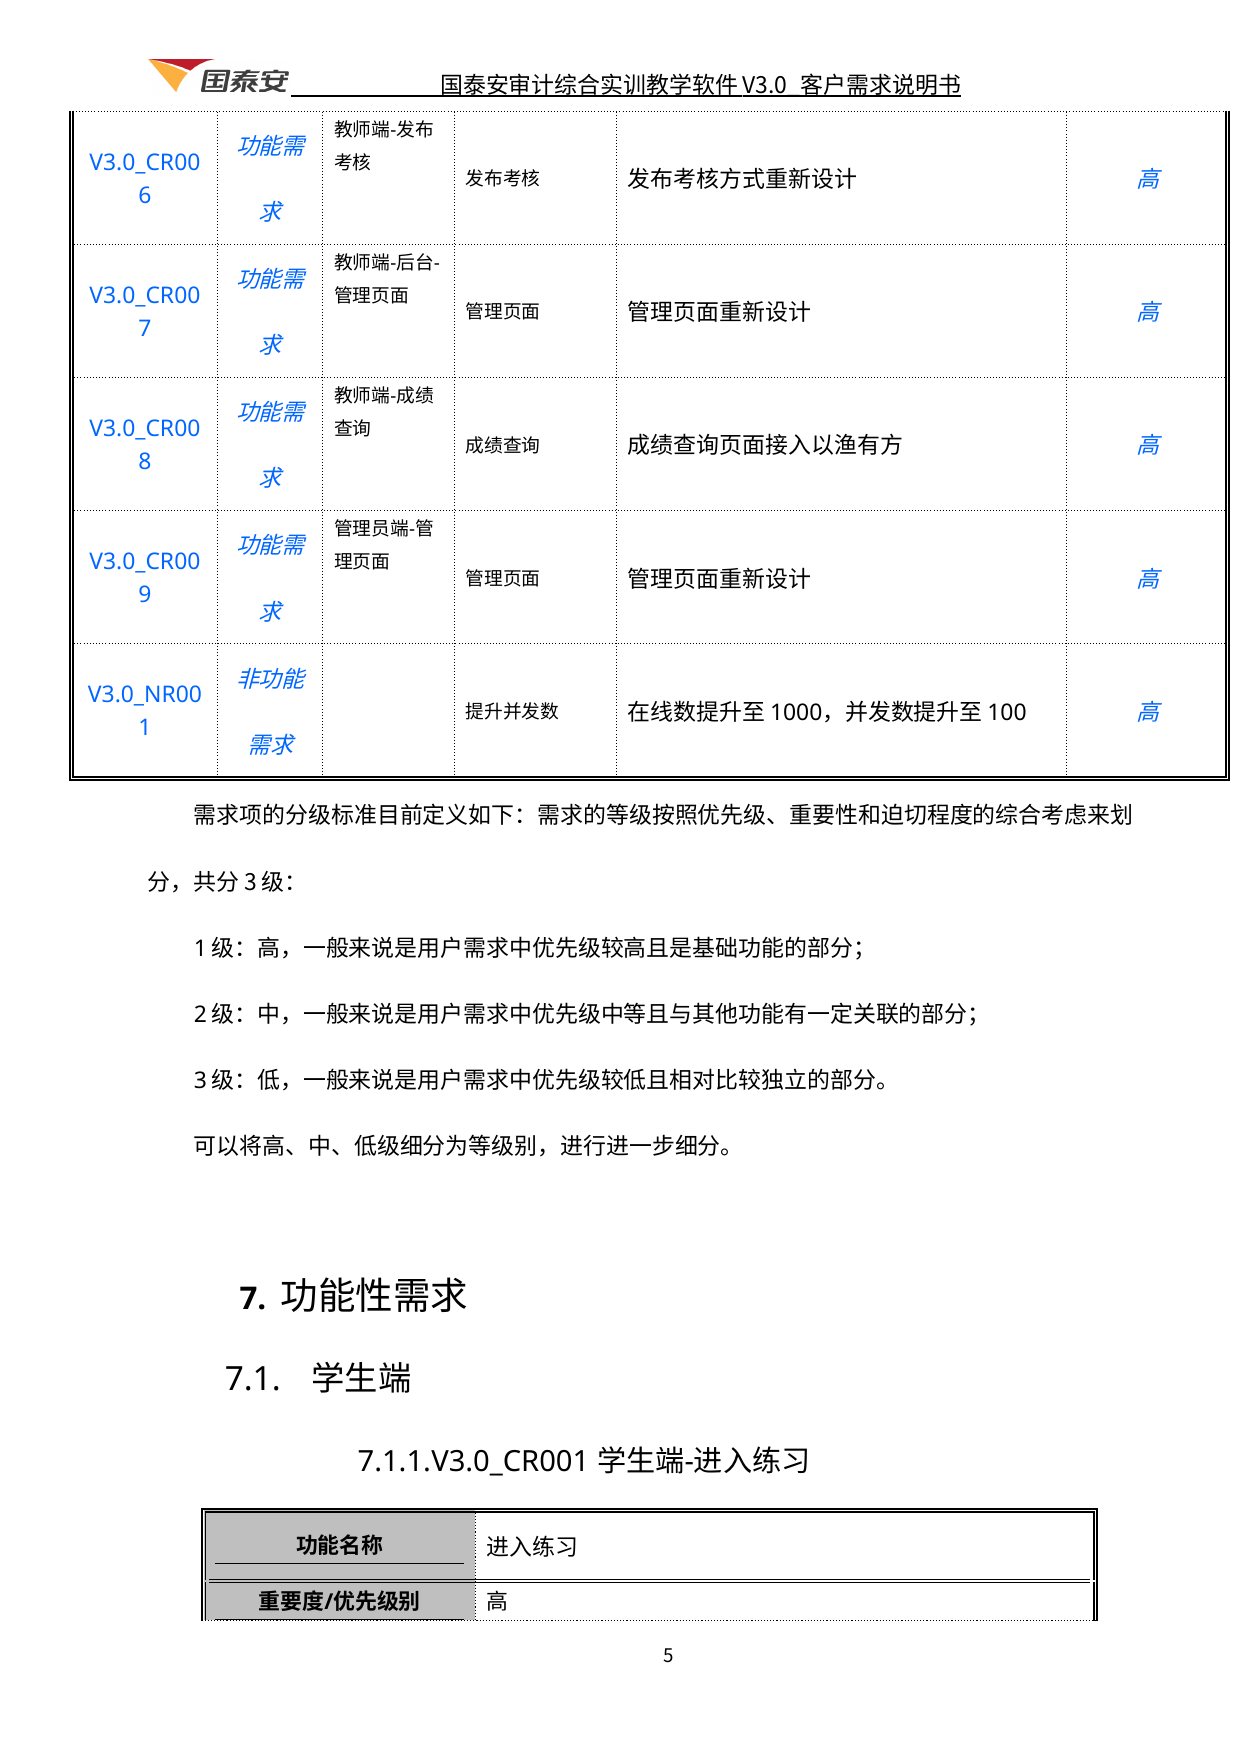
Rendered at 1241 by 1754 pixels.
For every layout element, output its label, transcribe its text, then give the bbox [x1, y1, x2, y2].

table_cell 成绩查询 [454, 377, 616, 510]
table_cell 成绩查询页面接入以渔有方 [616, 377, 1067, 510]
text 需求项的分级标准目前定义如下：需求的等级按照优先级、重要性和迫切程度的综合考虑来划分，共分3级： [148, 781, 1152, 913]
picture [147, 59, 291, 93]
table_cell V3.0_CR008 [74, 377, 218, 510]
table_header 功能名称 [206, 1513, 475, 1579]
table_cell V3.0_CR006 [74, 111, 218, 244]
table_cell 管理员端-管理页面 [323, 510, 454, 643]
table_cell 功能需求 [218, 244, 323, 377]
table_cell 发布考核方式重新设计 [616, 111, 1067, 244]
text 2级：中，一般来说是用户需求中优先级中等且与其他功能有一定关联的部分； [148, 979, 1152, 1045]
subtitle 功能性需求 [239, 1260, 1152, 1326]
table_cell 发布考核 [454, 111, 616, 244]
table_cell 管理页面 [454, 244, 616, 377]
table_cell [323, 643, 454, 776]
table_cell V3.0_NR001 [74, 643, 218, 776]
subtitle V3.0_CR001 学生端-进入练习 [357, 1425, 1152, 1491]
table_cell 教师端-后台-管理页面 [323, 244, 454, 377]
table_cell 教师端-发布考核 [323, 111, 454, 244]
table_cell V3.0_CR007 [74, 244, 218, 377]
table_cell 功能需求 [218, 510, 323, 643]
table_cell 非功能需求 [218, 643, 323, 776]
table_cell 管理页面 [454, 510, 616, 643]
table_cell 高 [1067, 643, 1225, 776]
table_cell 高 [1067, 510, 1225, 643]
table_header 进入练习 [475, 1513, 1093, 1579]
table_cell 高 [1067, 377, 1225, 510]
table_cell 高 [1067, 111, 1225, 244]
table_cell 功能需求 [218, 377, 323, 510]
text 1级：高，一般来说是用户需求中优先级较高且是基础功能的部分； [148, 913, 1152, 979]
table_cell 管理页面重新设计 [616, 510, 1067, 643]
table_cell V3.0_CR009 [74, 510, 218, 643]
table_cell 功能需求 [218, 111, 323, 244]
table_cell 高 [1067, 244, 1225, 377]
table_cell 在线数提升至1000，并发数提升至100 [616, 643, 1067, 776]
text 3级：低，一般来说是用户需求中优先级较低且相对比较独立的部分。 [148, 1045, 1152, 1111]
table_cell 管理页面重新设计 [616, 244, 1067, 377]
table_cell 教师端-成绩查询 [323, 377, 454, 510]
subtitle 学生端 [224, 1343, 1152, 1409]
table_cell 提升并发数 [454, 643, 616, 776]
table_cell 重要度/优先级别 [204, 1579, 475, 1620]
table_cell 高 [475, 1579, 1096, 1620]
text 可以将高、中、低级细分为等级别，进行进一步细分。 [148, 1111, 1152, 1177]
